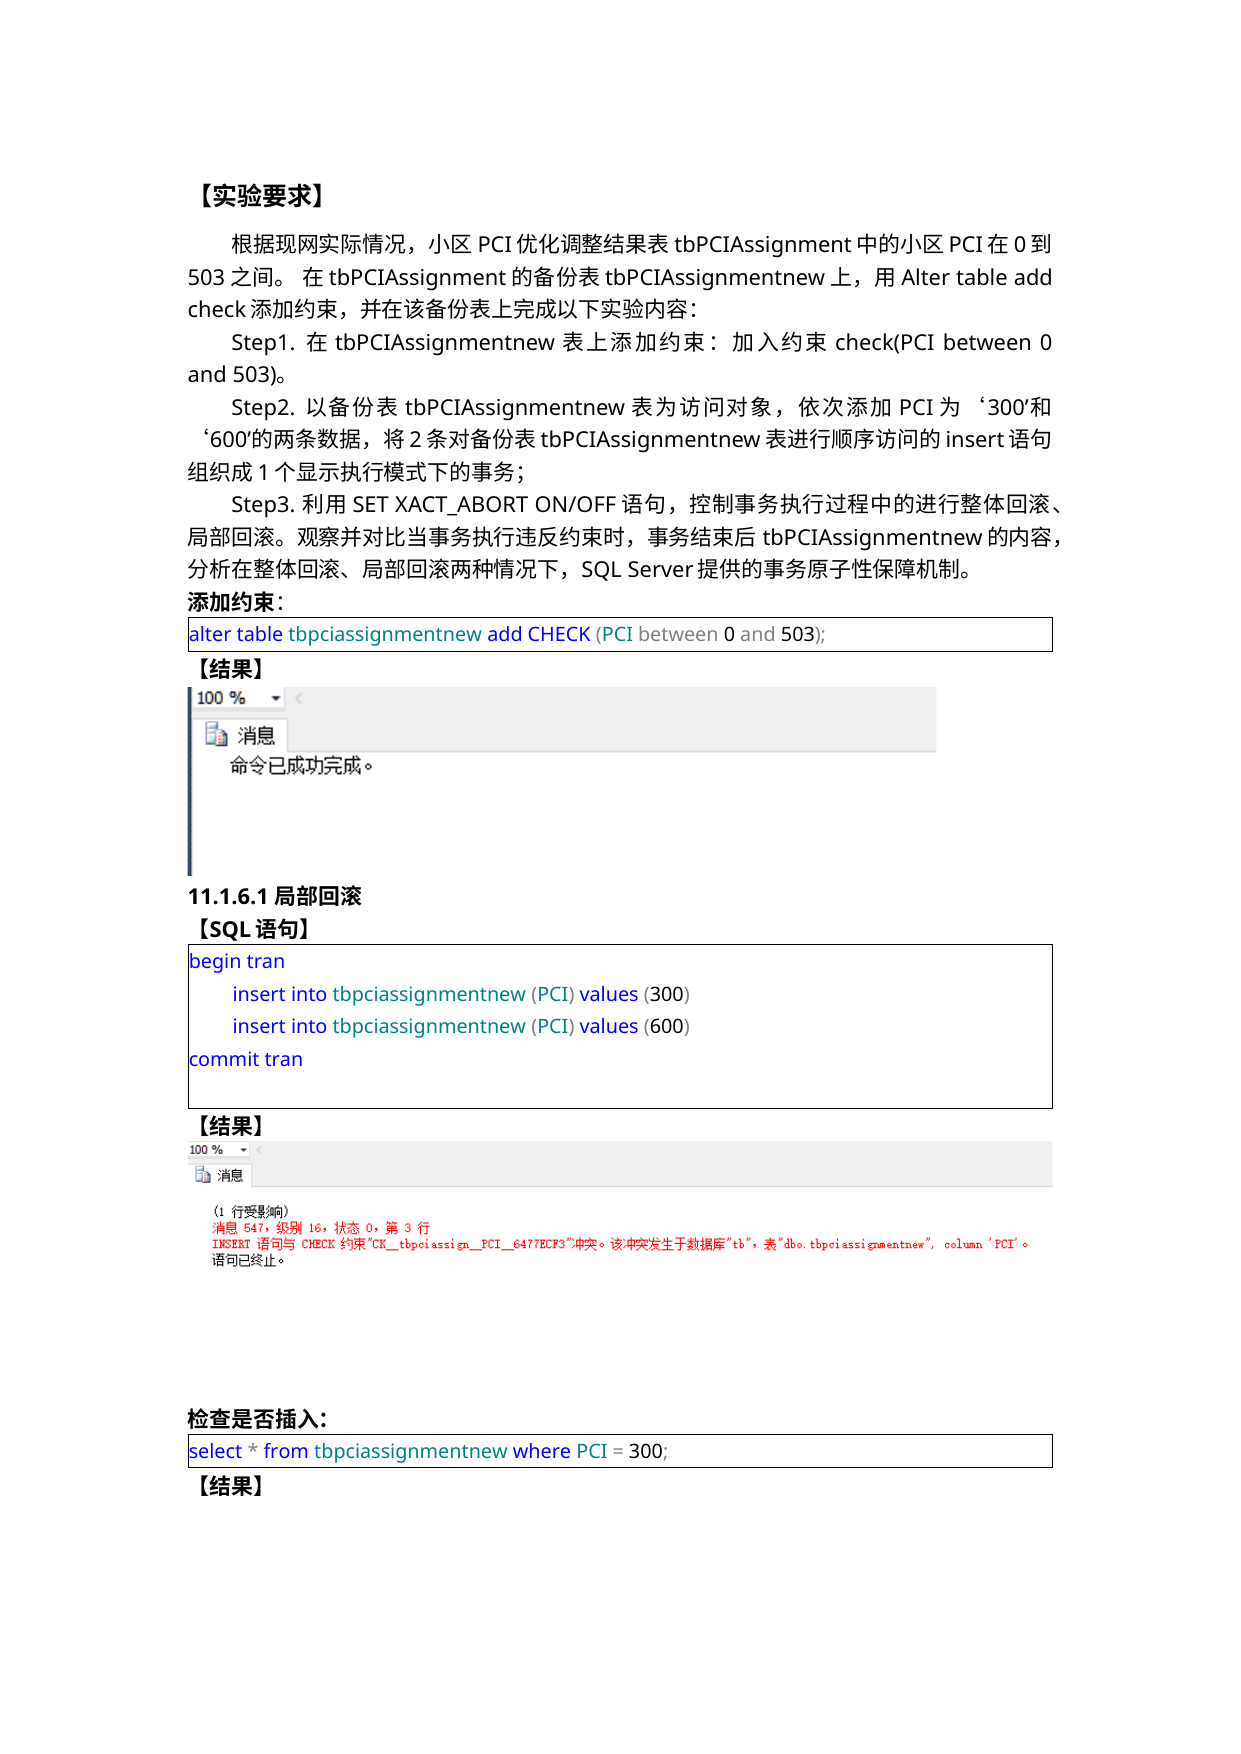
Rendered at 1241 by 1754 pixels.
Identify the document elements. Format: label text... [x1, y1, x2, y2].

text 【实验要求】 [187, 162, 1053, 227]
text 【结果】 [187, 652, 1053, 684]
text 根据现网实际情况，小区PCI优化调整结果表tbPCIAssignment中的小区PCI在0到503之间。 在tbPCIAssignment的备份表tbPCIAssignmentnew上，用Alter table add check添加约束，并在该备份表上完成以下实验内容： [187, 227, 1053, 324]
text Step2. 以备份表tbPCIAssignmentnew表为访问对象，依次添加PCI为‘300’和‘600’的两条数据，将2条对备份表tbPCIAssignmentnew表进行顺序访问的insert语句组织成1个显示执行模式下的事务； [187, 389, 1053, 487]
text 11.1.6.1 局部回滚 [187, 879, 1053, 912]
table_header alter table tbpciassignmentnew add CHECK (PCI between 0 and 503); [189, 618, 1052, 651]
text 检查是否插入： [187, 1401, 1053, 1434]
table_header select * from tbpciassignmentnew where PCI = 300; [189, 1435, 1052, 1467]
text 【结果】 [187, 1109, 1053, 1141]
text 【结果】 [187, 1468, 1053, 1501]
picture [187, 1141, 1053, 1378]
table_header begin tran insert into tbpciassignmentnew (PCI) values (300) insert into tbpciassignmentnew (PCI) values (600) commit tran [189, 945, 1052, 1108]
text 【SQL语句】 [187, 912, 1053, 944]
text 添加约束： [187, 584, 1053, 617]
picture [187, 687, 937, 876]
text Step1. 在tbPCIAssignmentnew表上添加约束：加入约束check(PCI between 0 and 503)。 [187, 324, 1053, 389]
text Step3. 利用SET XACT_ABORT ON/OFF语句，控制事务执行过程中的进行整体回滚、局部回滚。观察并对比当事务执行违反约束时，事务结束后tbPCIAssignmentnew的内容，分析在整体回滚、局部回滚两种情况下，SQL Server提供的事务原子性保障机制。 [187, 487, 1053, 584]
